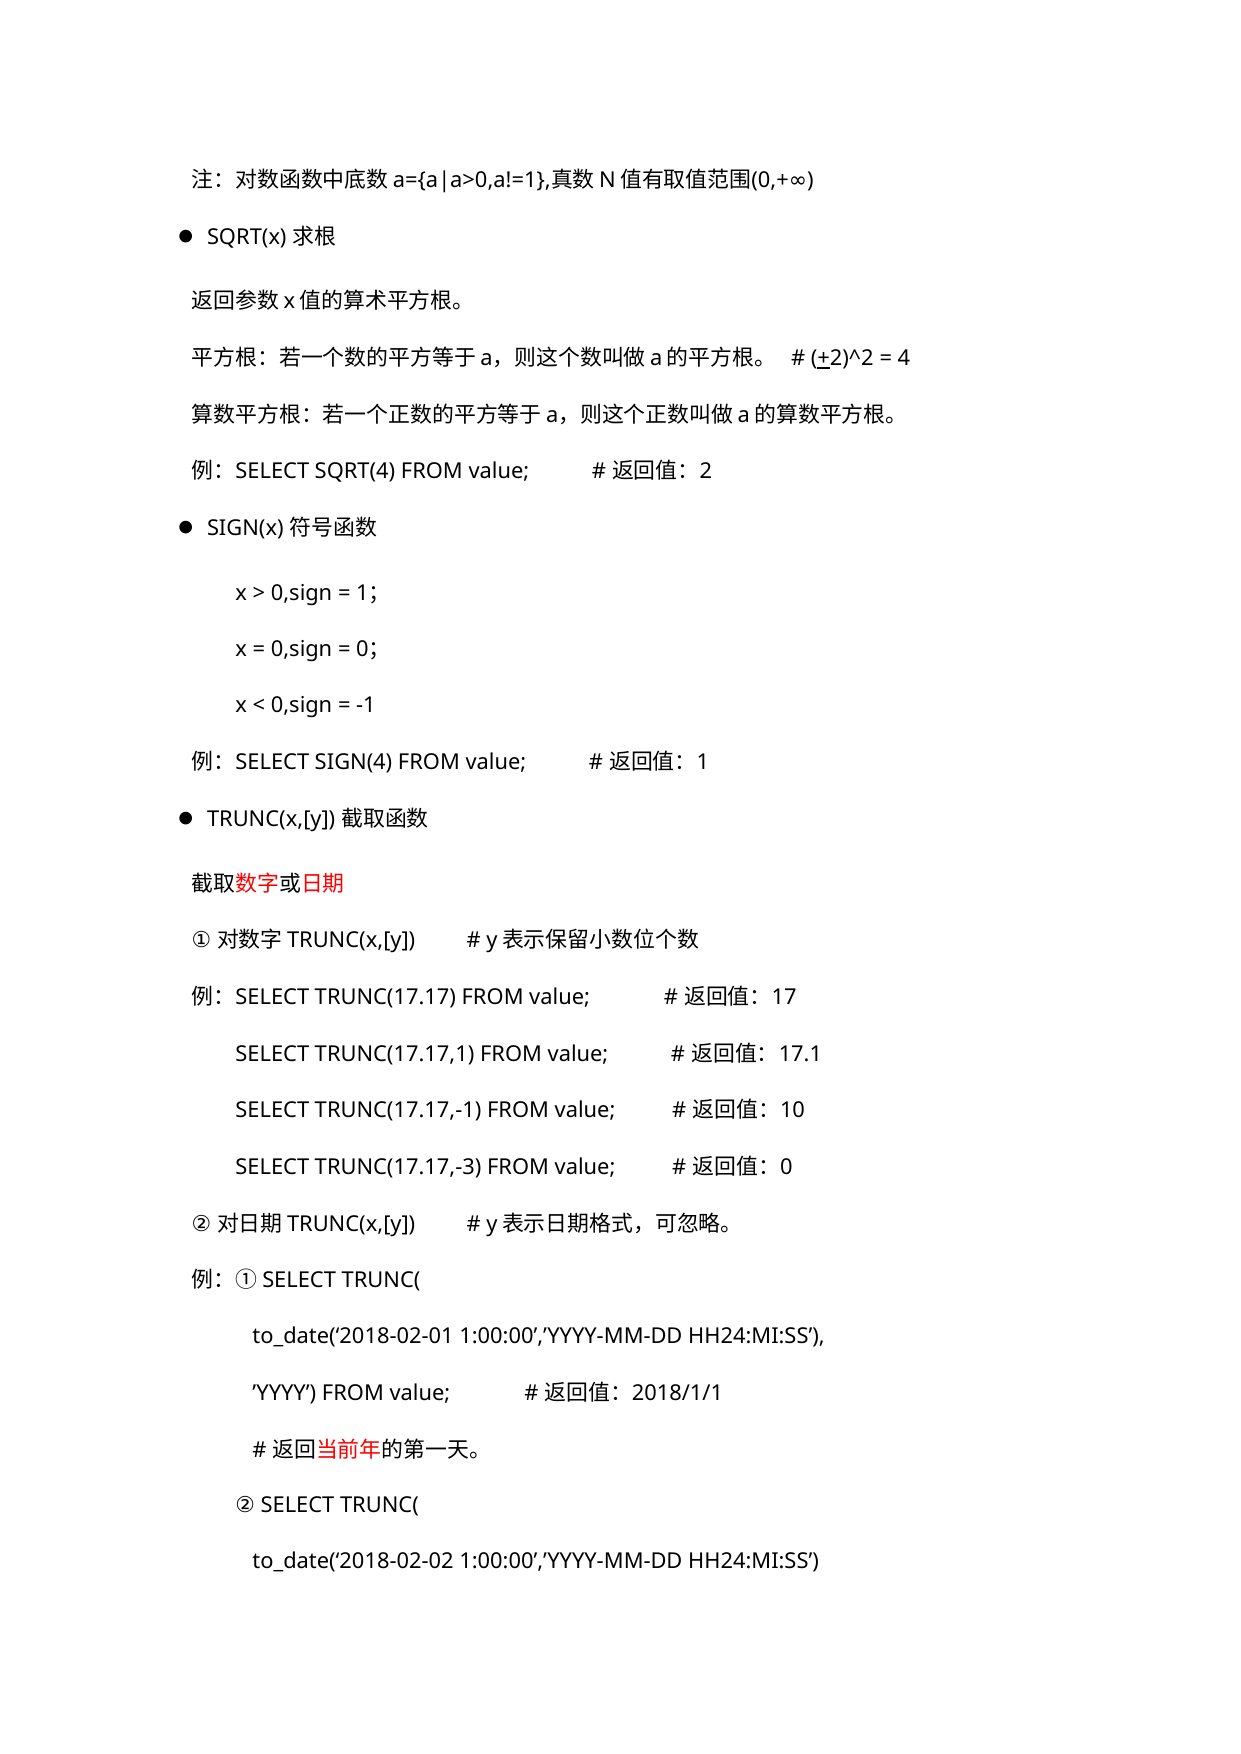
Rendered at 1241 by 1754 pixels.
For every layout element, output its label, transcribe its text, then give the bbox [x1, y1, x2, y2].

text 截取数字或日期 [148, 865, 1092, 898]
text SELECT TRUNC(17.17,-3) FROM value; # 返回值：0 [148, 1148, 1092, 1181]
text # 返回当前年的第一天。 [148, 1431, 1092, 1464]
text ① 对数字TRUNC(x,[y]) # y表示保留小数位个数 [148, 922, 1092, 954]
text 例：SELECT SIGN(4) FROM value; # 返回值：1 [148, 744, 1092, 776]
text 例：① SELECT TRUNC( [148, 1262, 1092, 1294]
text 平方根：若一个数的平方等于a，则这个数叫做a的平方根。 # (+2)^2 = 4 [148, 340, 1092, 372]
text 注：对数函数中底数a={a|a>0,a!=1},真数N值有取值范围(0,+∞) [148, 162, 1092, 194]
text 算数平方根：若一个正数的平方等于a，则这个正数叫做a的算数平方根。 [148, 397, 1092, 429]
text SELECT TRUNC(17.17,1) FROM value; # 返回值：17.1 [148, 1035, 1092, 1068]
text ’YYYY’) FROM value; # 返回值：2018/1/1 [148, 1375, 1092, 1407]
list TRUNC(x,[y]) 截取函数 [177, 801, 1092, 833]
text 例：SELECT SQRT(4) FROM value; # 返回值：2 [148, 453, 1092, 486]
text x = 0,sign = 0； [148, 631, 1092, 664]
text x < 0,sign = -1 [148, 688, 1092, 720]
text ② SELECT TRUNC( [148, 1488, 1092, 1521]
list SQRT(x) 求根 [177, 219, 1092, 251]
text SELECT TRUNC(17.17,-1) FROM value; # 返回值：10 [148, 1092, 1092, 1124]
text to_date(‘2018-02-02 1:00:00’,’YYYY-MM-DD HH24:MI:SS’) [148, 1544, 1092, 1577]
text ② 对日期TRUNC(x,[y]) # y表示日期格式，可忽略。 [148, 1205, 1092, 1238]
text x > 0,sign = 1； [148, 574, 1092, 607]
text to_date(‘2018-02-01 1:00:00’,’YYYY-MM-DD HH24:MI:SS’), [148, 1318, 1092, 1351]
list SIGN(x) 符号函数 [177, 510, 1092, 542]
text 例：SELECT TRUNC(17.17) FROM value; # 返回值：17 [148, 978, 1092, 1011]
text 返回参数x值的算术平方根。 [148, 283, 1092, 316]
